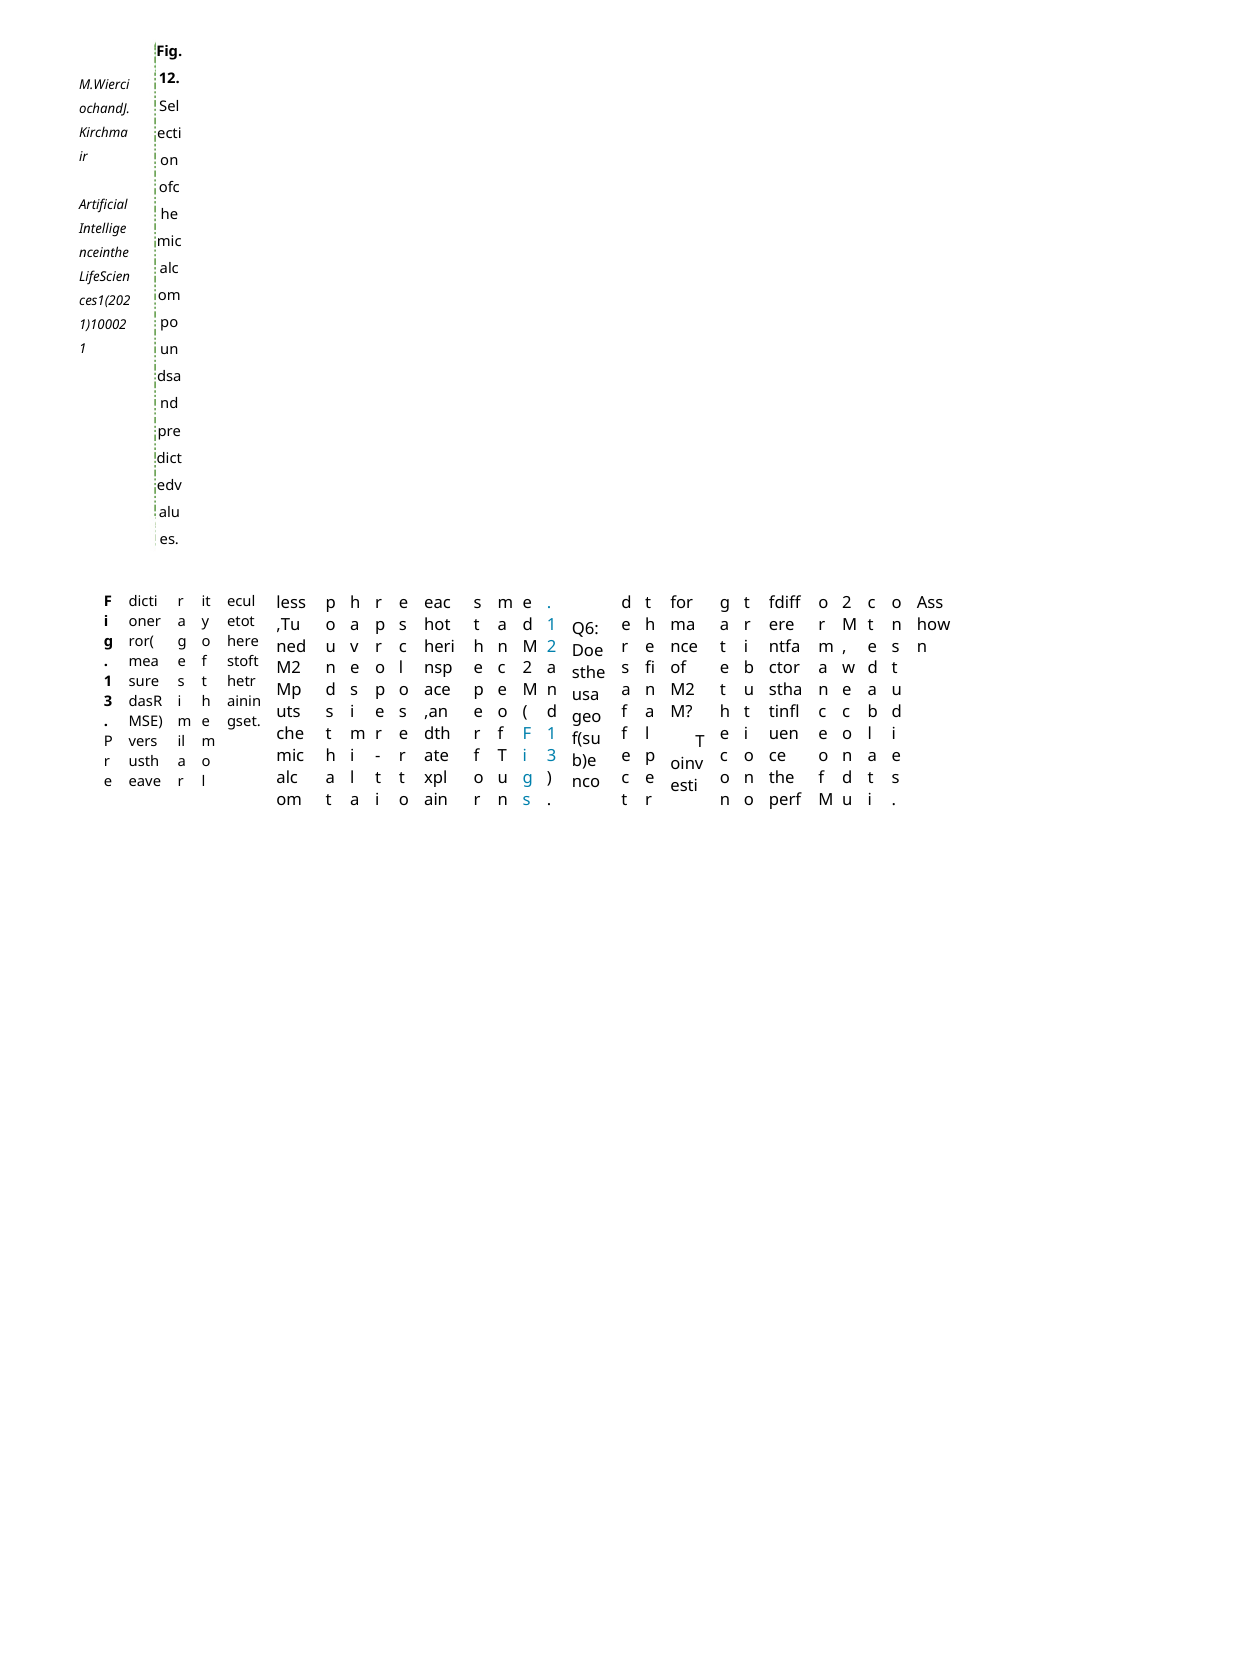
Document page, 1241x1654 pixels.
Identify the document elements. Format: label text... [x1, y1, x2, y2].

text Fig.12.Selectionofchemicalcompoundsandpredictedvalues. [156, 35, 182, 550]
text Q6:Doestheusageof(sub)encodersaffectthefinalperformanceof M2M? [572, 591, 606, 792]
text Fig.13.Predictionerror(measuredasRMSE)versustheaveragesimilarityof themoleculetotherestofthetrainingset. [128, 591, 162, 791]
text Q6:Doestheusageof(sub)encodersaffectthefinalperformanceof M2M? [670, 591, 704, 722]
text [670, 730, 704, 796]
text Toinvestigatethecontributionofdifferentfactorsthatinfluence theperformanceofM2M,weconductedablationstudies.Asshown [769, 591, 803, 809]
picture [149, 35, 156, 555]
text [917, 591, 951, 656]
text M.WierciochandJ.Kirchmair ArtificialIntelligenceintheLifeSciences1(2021)100021 [79, 70, 131, 358]
